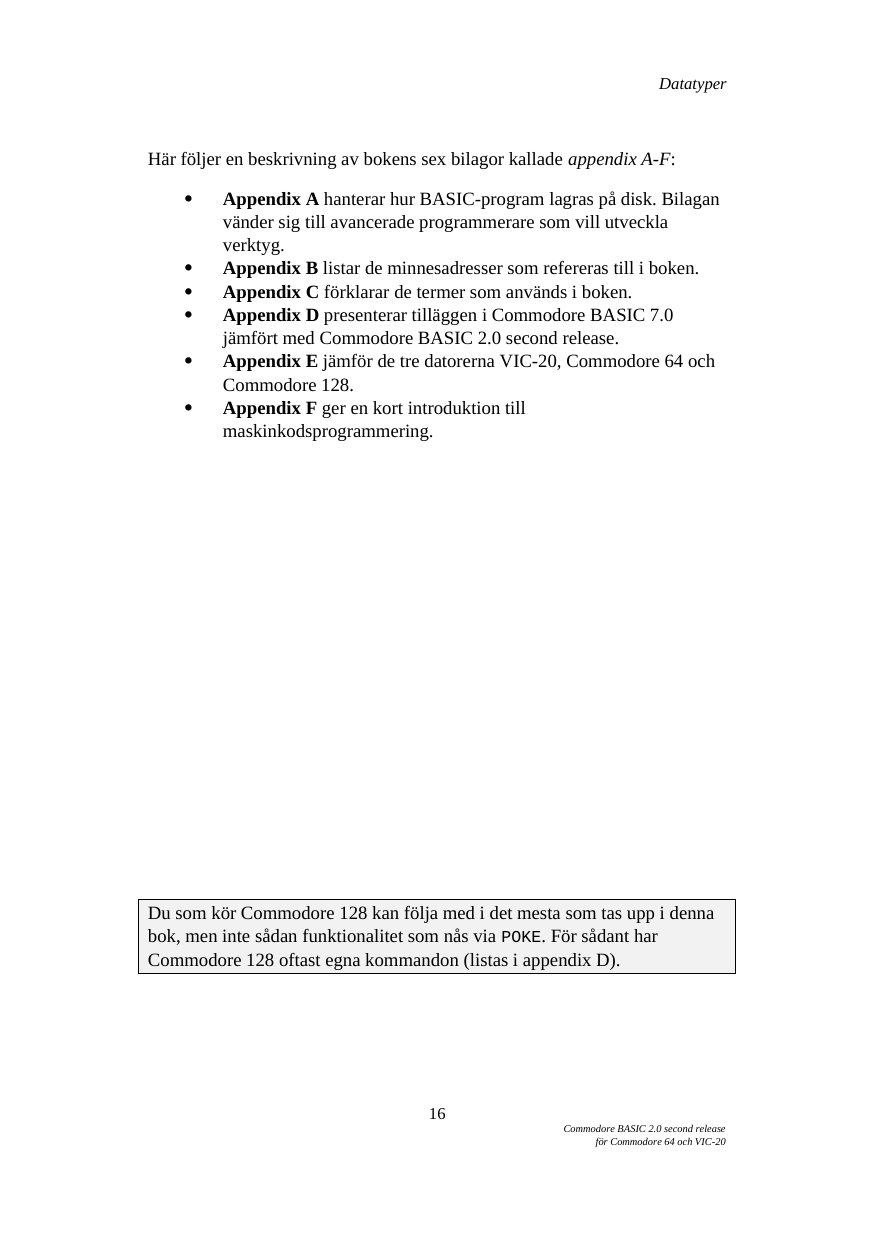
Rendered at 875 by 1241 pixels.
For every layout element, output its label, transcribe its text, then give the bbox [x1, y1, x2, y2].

text Du som kör Commodore 128 kan följa med i det mesta som tas upp i denna bok, men inte sådan funktionalitet som nås via POKE. För sådant har Commodore 128 oftast egna kommandon (listas i appendix D). [139, 900, 735, 973]
list Appendix E jämför de tre datorerna VIC-20, Commodore 64 och Commodore 128. [185, 350, 726, 395]
text Här följer en beskrivning av bokens sex bilagor kallade appendix A-F: [148, 148, 726, 169]
list Appendix F ger en kort introduktion till maskinkodsprogrammering. [185, 397, 726, 441]
list Appendix D presenterar tilläggen i Commodore BASIC 7.0 jämfört med Commodore BASIC 2.0 second release. [185, 304, 726, 348]
list Appendix A hanterar hur BASIC-program lagras på disk. Bilagan vänder sig till avancerade programmerare som vill utveckla verktyg. [185, 188, 726, 256]
list Appendix B listar de minnesadresser som refereras till i boken. [185, 257, 726, 279]
list Appendix C förklarar de termer som används i boken. [185, 281, 726, 302]
